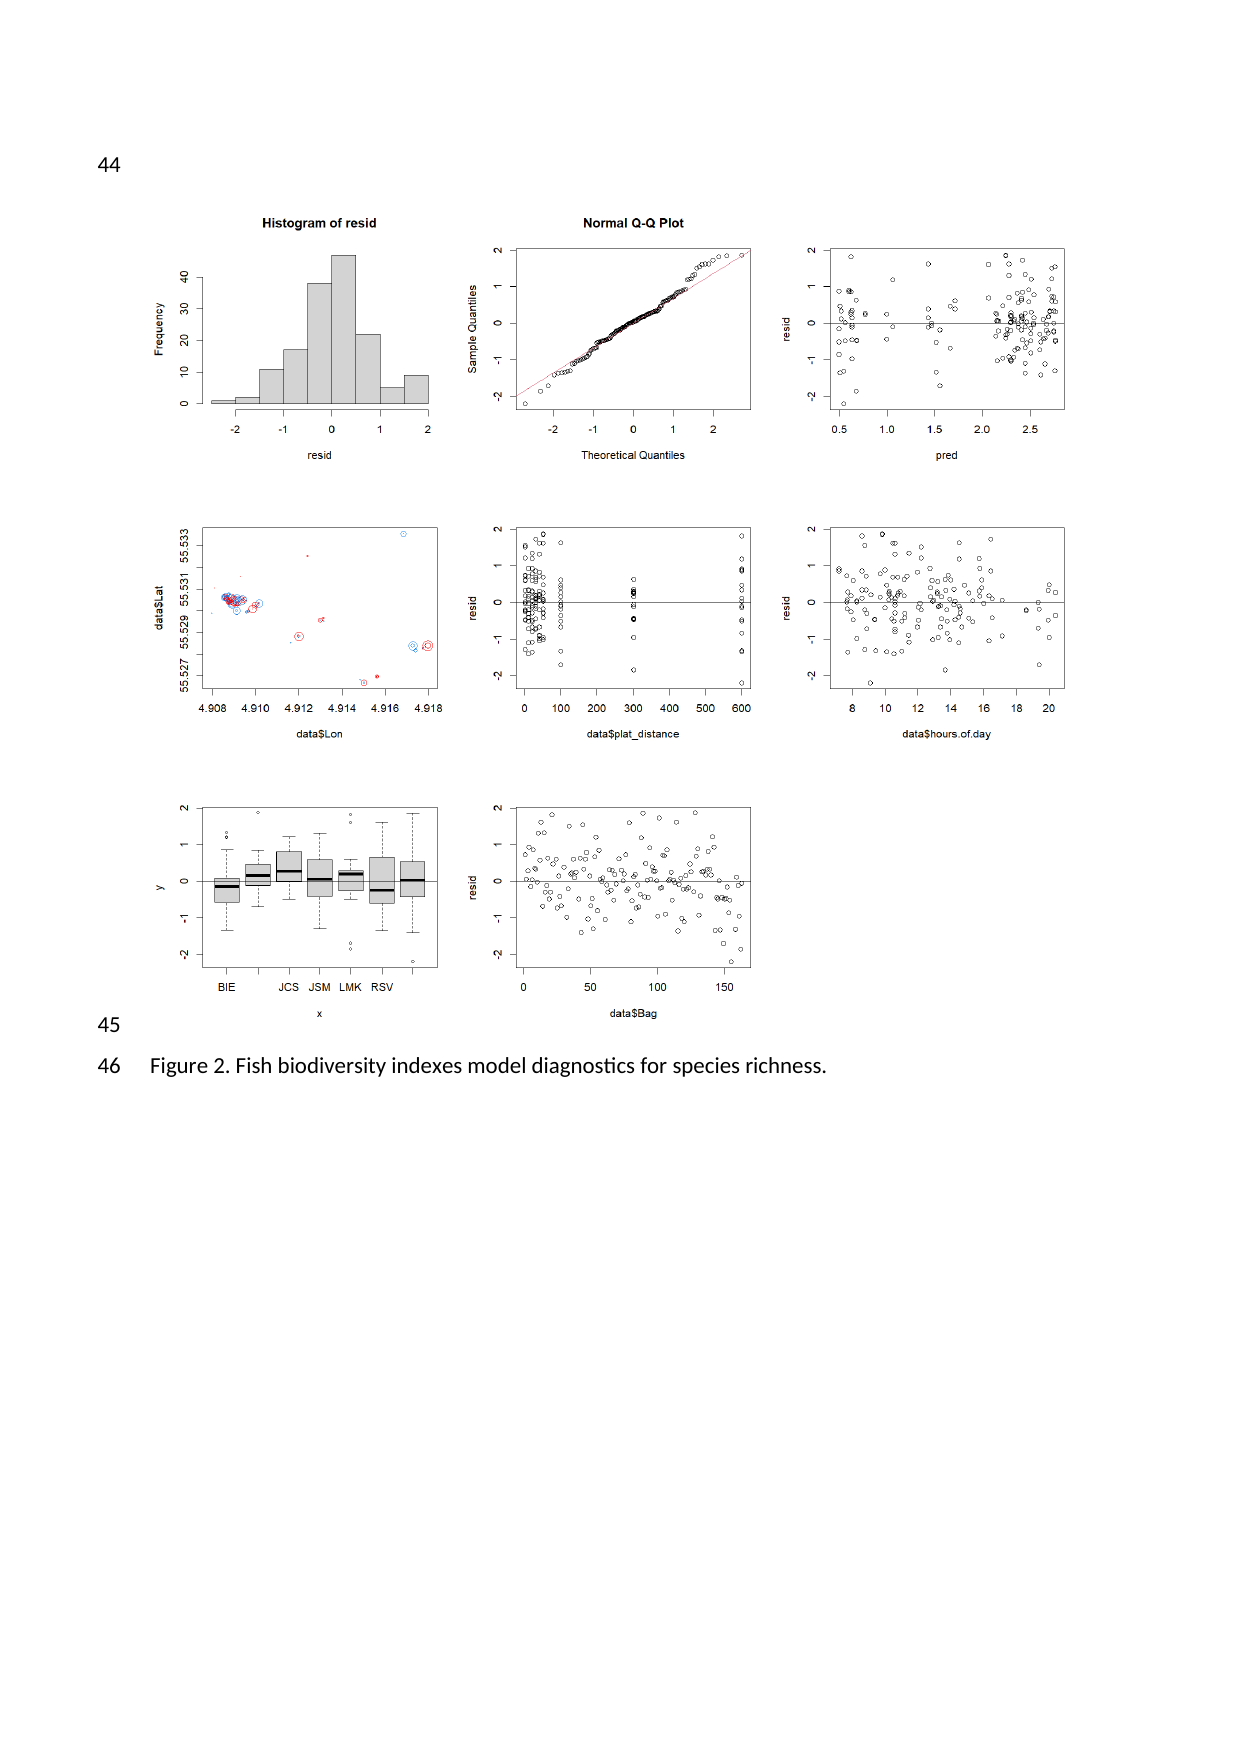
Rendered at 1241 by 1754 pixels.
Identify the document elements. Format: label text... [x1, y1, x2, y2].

text Figure 2. Fish biodiversity indexes model diagnostics for species richness. [150, 1051, 1090, 1079]
picture [150, 196, 1091, 1033]
